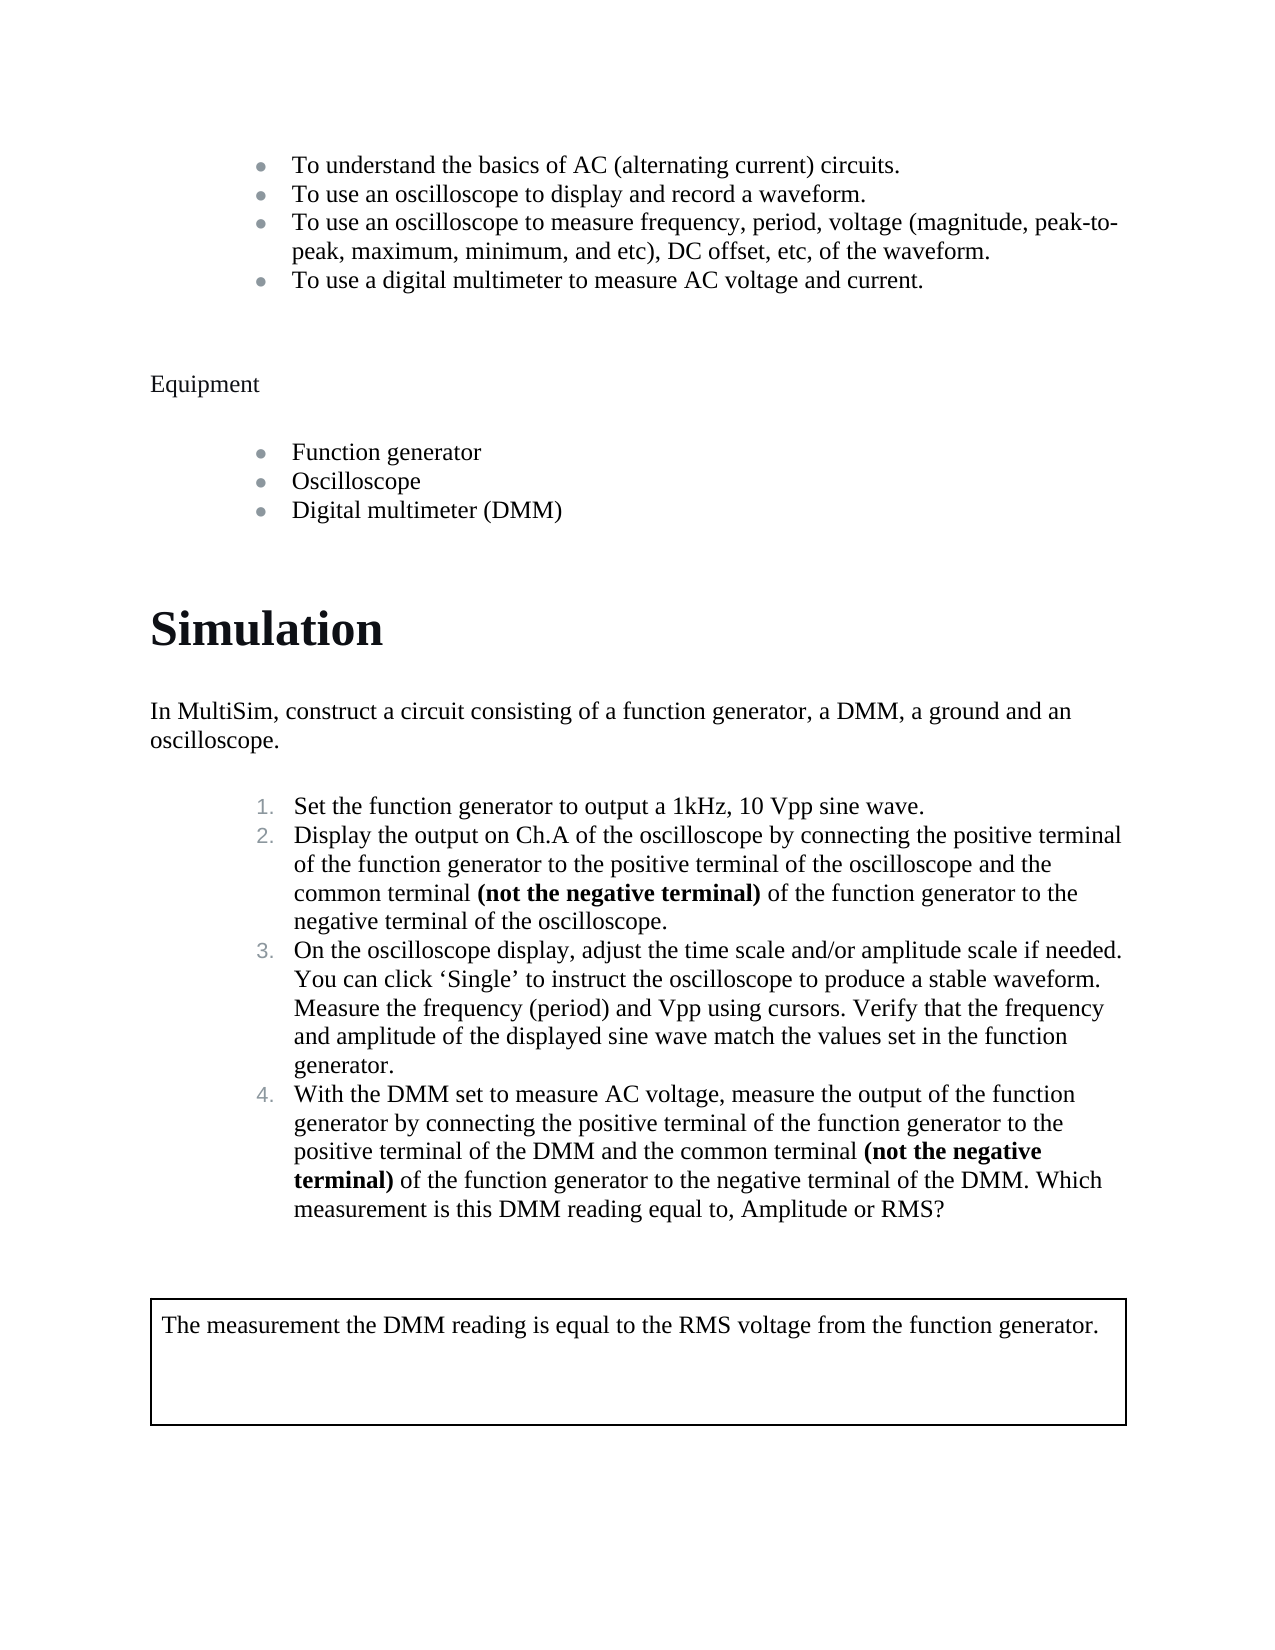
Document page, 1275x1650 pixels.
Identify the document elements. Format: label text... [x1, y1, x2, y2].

list Set the function generator to output a 1kHz, 10 Vpp sine wave. [256, 791, 1125, 820]
subtitle Equipment [150, 369, 1125, 397]
list On the oscilloscope display, adjust the time scale and/or amplitude scale if needed. You can click ‘Single’ to instruct the oscilloscope to produce a stable waveform. Measure the frequency (period) and Vpp using cursors. Verify that the frequency and amplitude of the displayed sine wave match the values set in the function generator. [256, 935, 1125, 1079]
list Digital multimeter (DMM) [254, 495, 1125, 523]
list Display the output on Ch.A of the oscilloscope by connecting the positive terminal of the function generator to the positive terminal of the oscilloscope and the common terminal (not the negative terminal) of the function generator to the negative terminal of the oscilloscope. [256, 820, 1125, 935]
text In MultiSim, construct a circuit consisting of a function generator, a DMM, a ground and an oscilloscope. [150, 696, 1125, 754]
list To understand the basics of AC (alternating current) circuits. [254, 150, 1125, 179]
list Function generator [254, 437, 1125, 466]
list Oscilloscope [254, 466, 1125, 495]
list With the DMM set to measure AC voltage, measure the output of the function generator by connecting the positive terminal of the function generator to the positive terminal of the DMM and the common terminal (not the negative terminal) of the function generator to the negative terminal of the DMM. Which measurement is this DMM reading equal to, Amplitude or RMS? [256, 1079, 1125, 1223]
list To use an oscilloscope to display and record a waveform. [254, 179, 1125, 207]
list To use an oscilloscope to measure frequency, period, voltage (magnitude, peak-to-peak, maximum, minimum, and etc), DC offset, etc, of the waveform. [254, 207, 1125, 265]
table_header The measurement the DMM reading is equal to the RMS voltage from the function generator. [152, 1300, 1125, 1424]
list To use a digital multimeter to measure AC voltage and current. [254, 265, 1125, 294]
subtitle Simulation [150, 598, 1125, 656]
